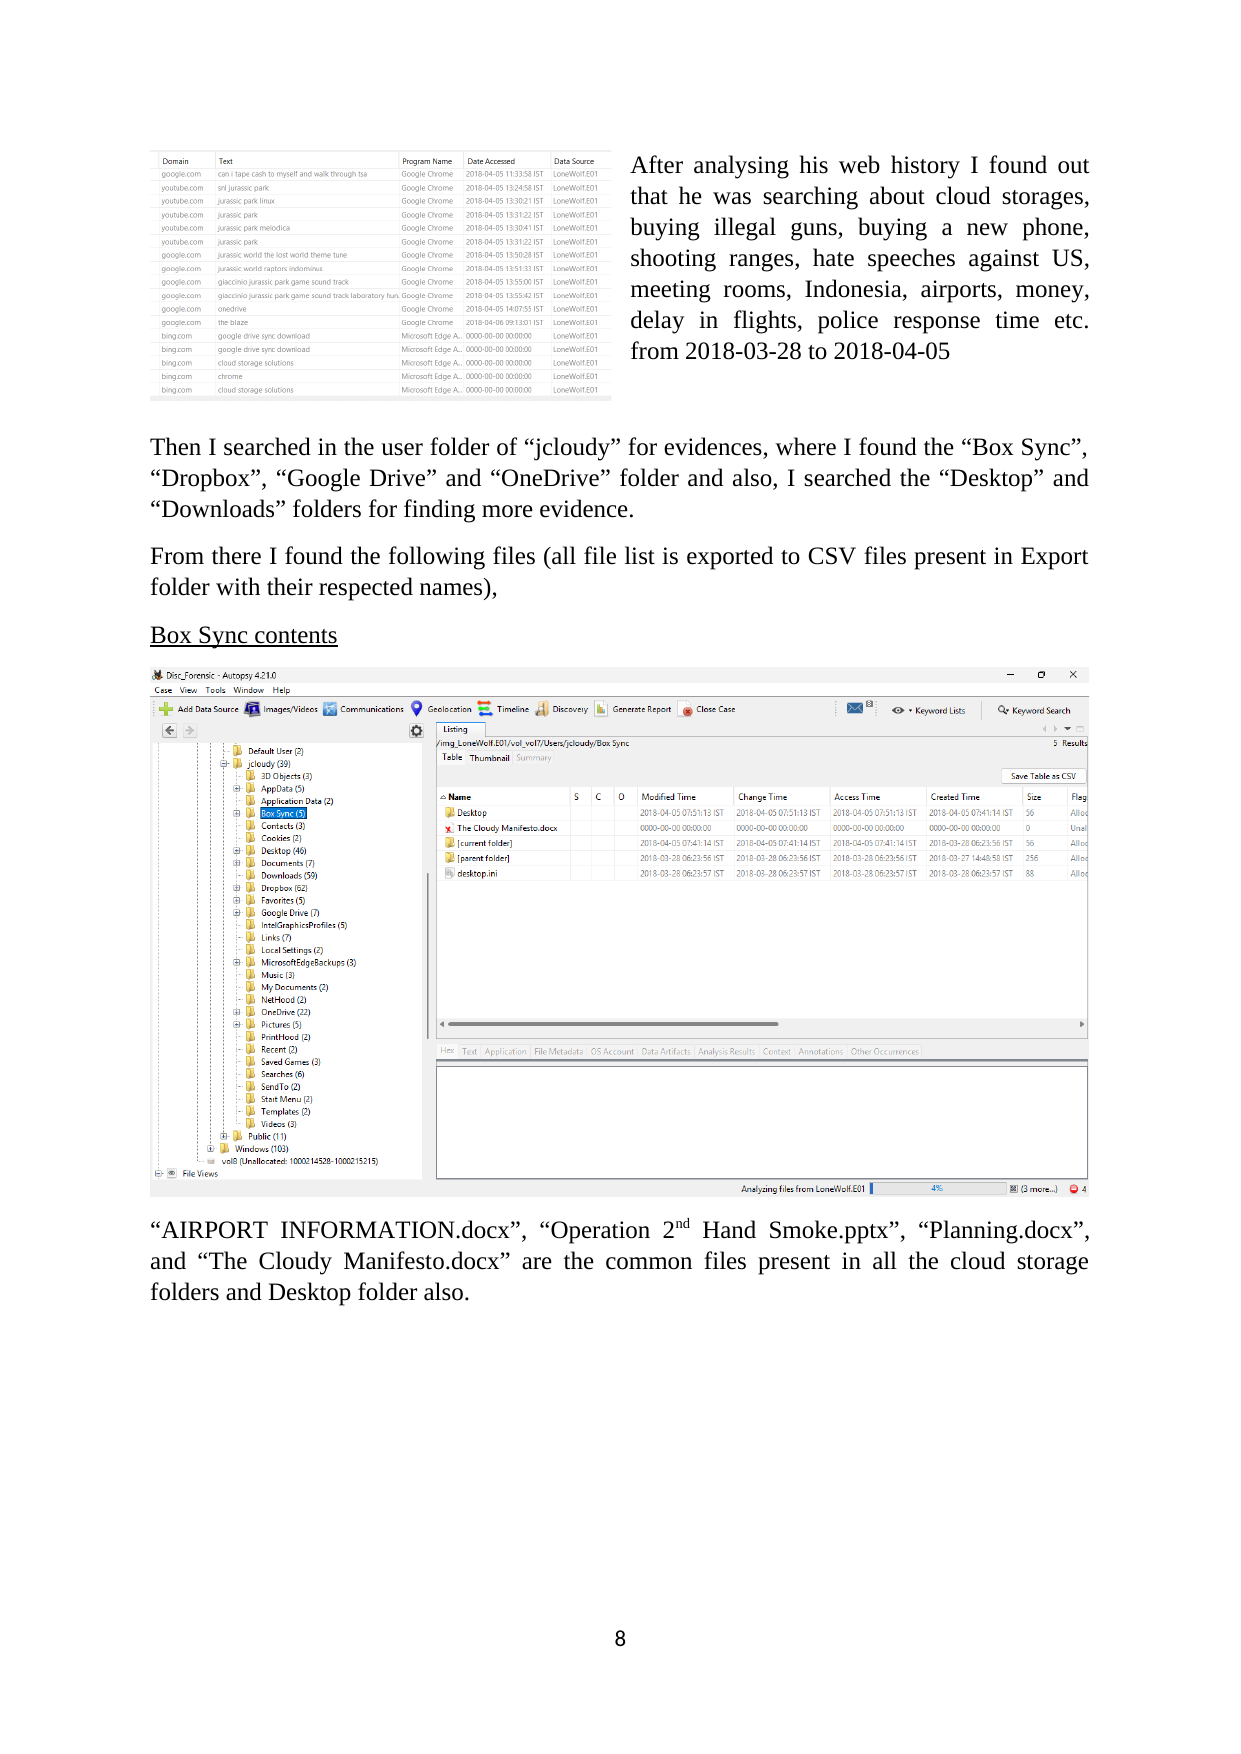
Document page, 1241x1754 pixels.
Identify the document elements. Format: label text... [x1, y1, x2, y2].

picture [150, 667, 1090, 1197]
picture [150, 150, 612, 401]
text Box Sync contents [150, 620, 1090, 649]
text After analysing his web history I found out that he was searching about cloud storages, buying illegal guns, buying a new phone, shooting ranges, hate speeches against US, meeting rooms, Indonesia, airports, money, delay in flights, police response time etc. from 2018-03-28 to 2018-04-05 [612, 150, 1090, 365]
text From there I found the following files (all file list is exported to CSV files present in Export folder with their respected names), [150, 541, 1090, 601]
text Then I searched in the user folder of “jcloudy” for evidences, where I found the “Box Sync”, “Dropbox”, “Google Drive” and “OneDrive” folder and also, I searched the “Desktop” and “Downloads” folders for finding more evidence. [150, 432, 1090, 522]
text “AIRPORT INFORMATION.docx”, “Operation 2nd Hand Smoke.pptx”, “Planning.docx”, and “The Cloudy Manifesto.docx” are the common files present in all the cloud storage folders and Desktop folder also. [150, 1215, 1090, 1306]
